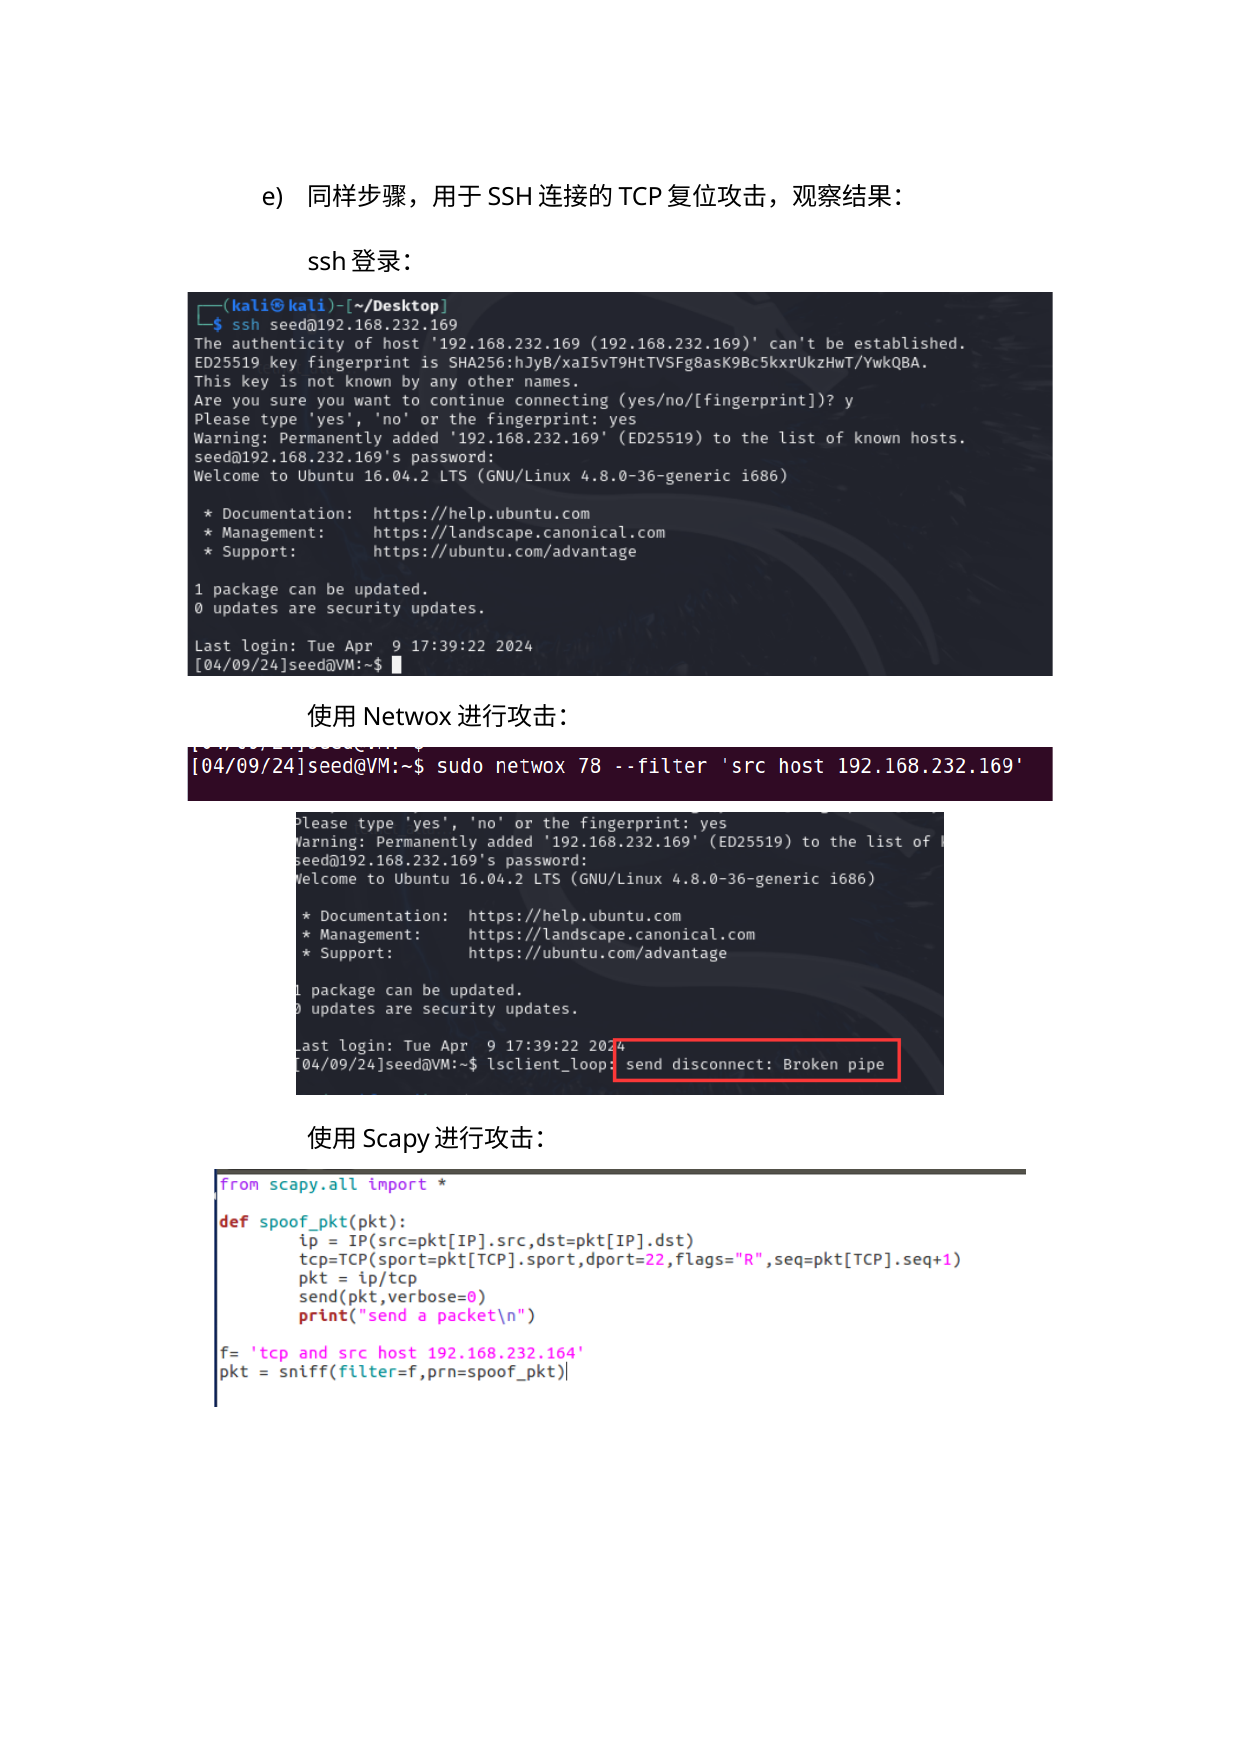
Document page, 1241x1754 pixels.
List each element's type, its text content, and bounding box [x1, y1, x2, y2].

list ssh登录： [307, 227, 1053, 292]
picture [187, 292, 1053, 676]
picture [214, 1169, 1026, 1407]
list 同样步骤，用于SSH连接的TCP复位攻击，观察结果： [261, 162, 1053, 227]
picture [187, 747, 1053, 801]
list 使用Scapy进行攻击： [307, 1104, 1053, 1169]
picture [296, 812, 944, 1095]
list 使用Netwox进行攻击： [307, 682, 1053, 747]
